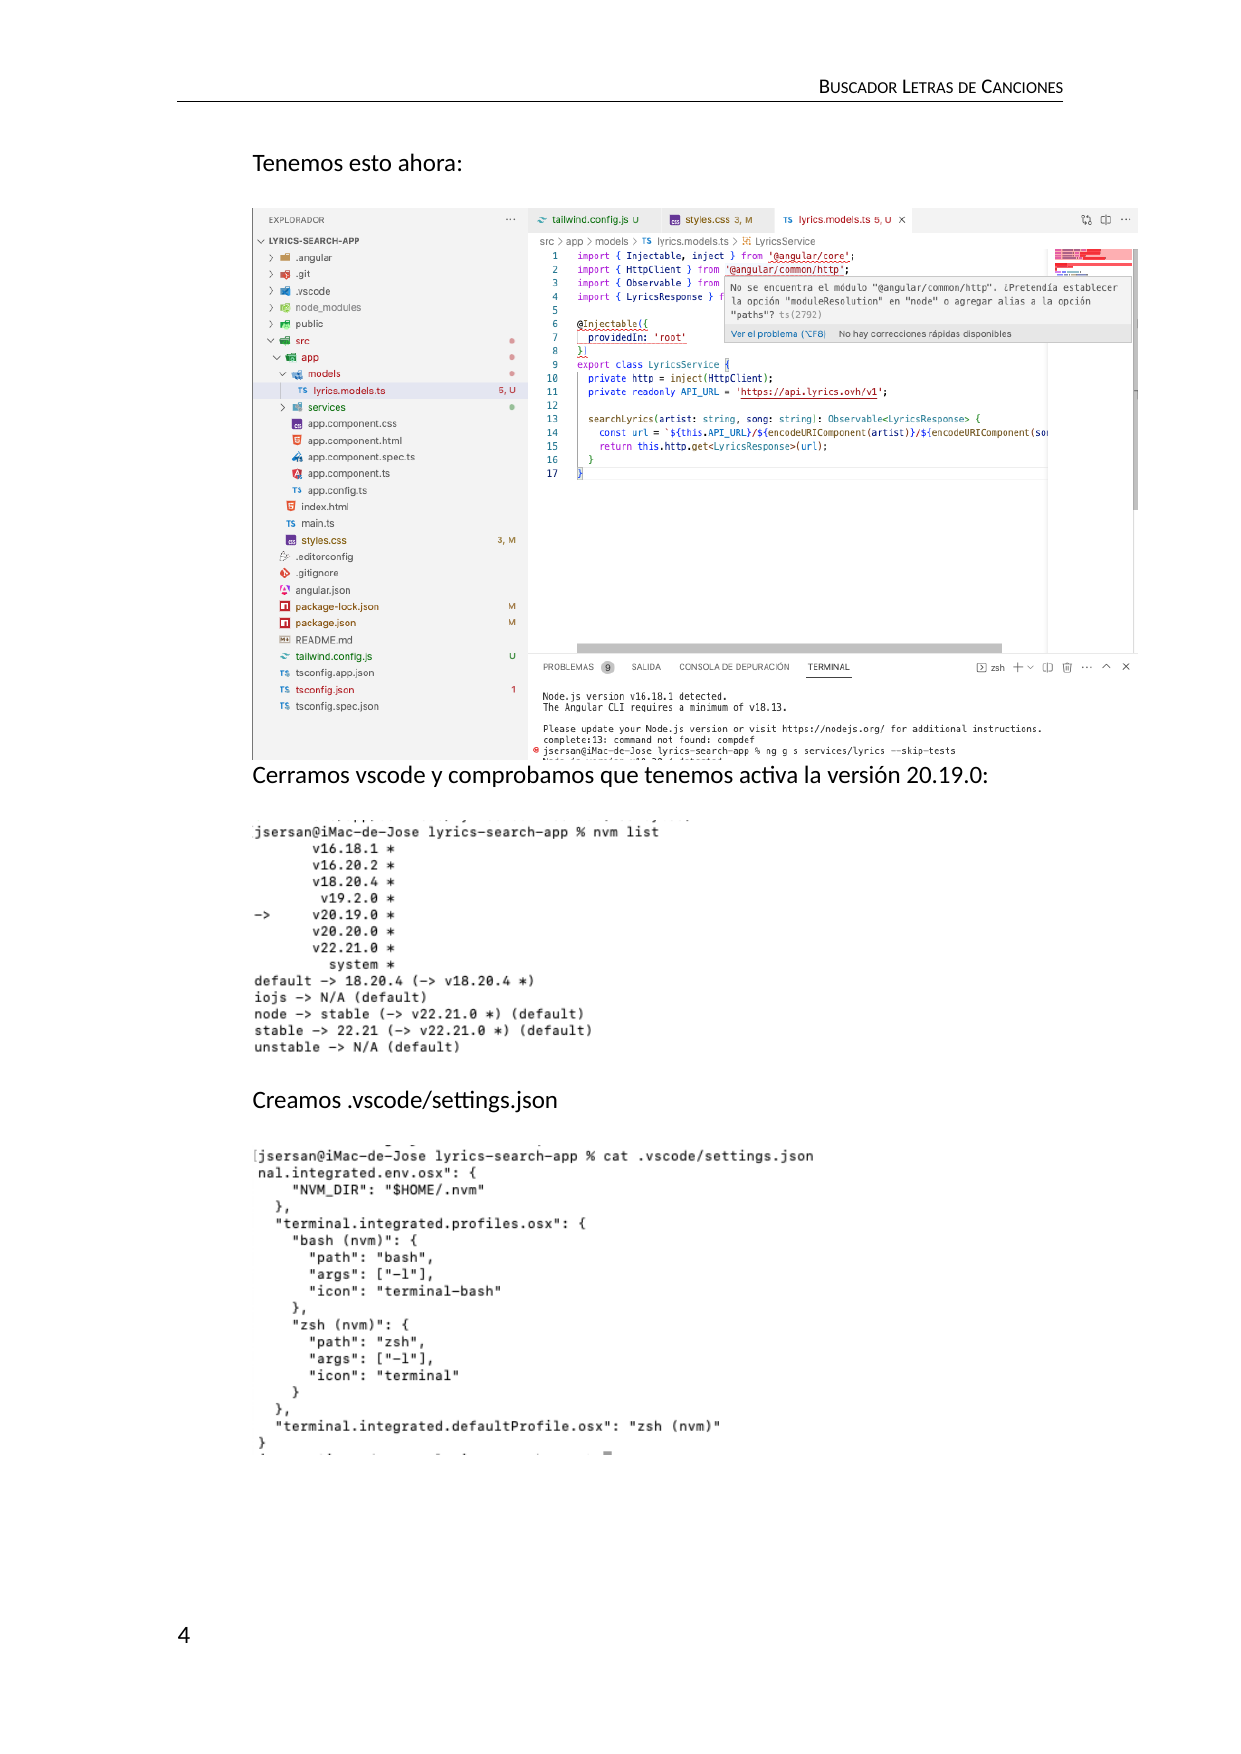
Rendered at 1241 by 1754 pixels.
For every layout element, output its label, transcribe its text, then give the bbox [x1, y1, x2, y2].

list Creamos .vscode/settings.json [252, 1084, 1063, 1115]
picture [252, 1145, 1138, 1455]
list Tenemos esto ahora: [252, 148, 1063, 178]
picture [252, 208, 1138, 760]
picture [252, 820, 1138, 1054]
list Cerramos vscode y comprobamos que tenemos activa la versión 20.19.0: [252, 760, 1063, 790]
